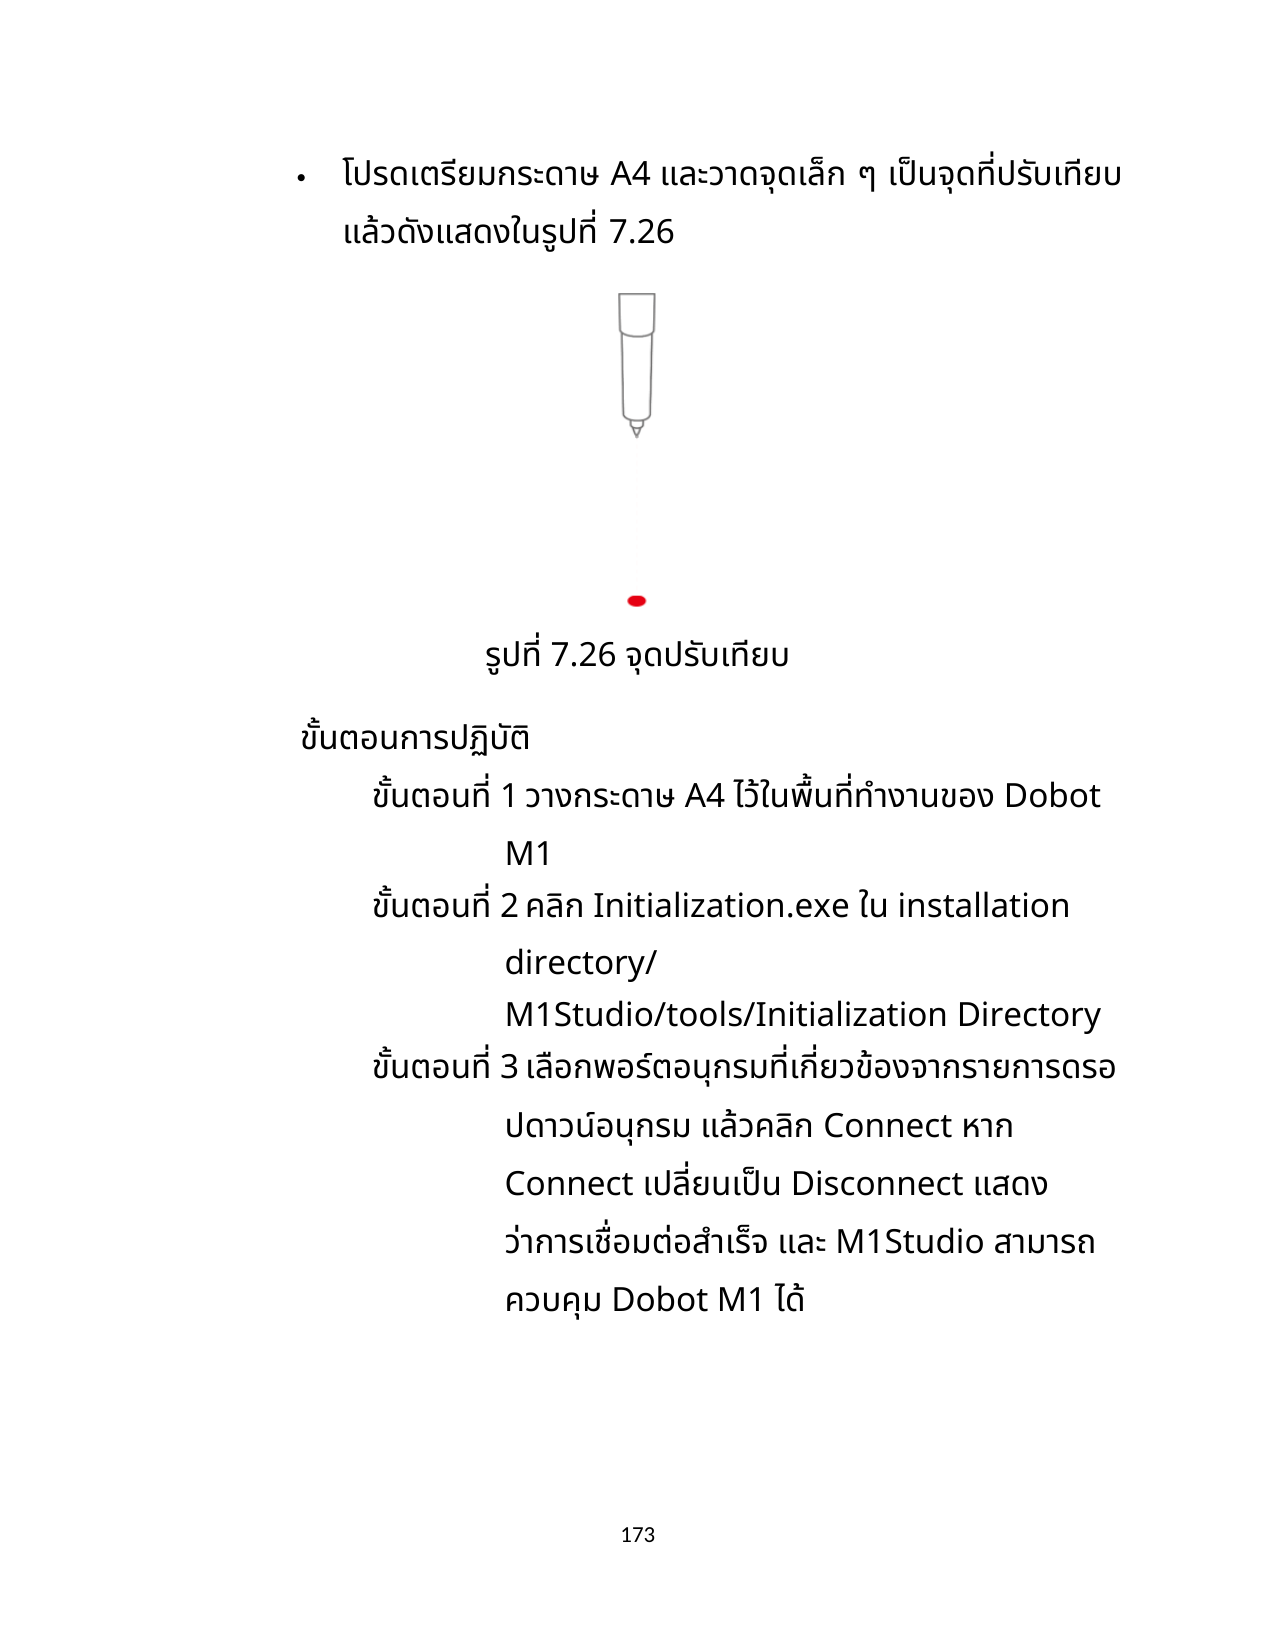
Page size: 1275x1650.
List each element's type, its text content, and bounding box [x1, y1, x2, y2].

text ขั้นตอนที่ 1 วางกระดาษ A4 ไว้ในพื้นที่ทำงานของ Dobot M1 [372, 772, 1125, 875]
text ขั้นตอนที่ 3 เลือกพอร์ตอนุกรมที่เกี่ยวข้องจากรายการดรอปดาวน์อนุกรม แล้วคลิก Connect หาก Connect เปลี่ยนเป็น Disconnect แสดงว่าการเชื่อมต่อสำเร็จ และ M1Studio สามารถควบคุม Dobot M1 ได้ [372, 1043, 1125, 1326]
list โปรดเตรียมกระดาษ A4 และวาดจุดเล็ก ๆ เป็นจุดที่ปรับเทียบแล้วดังแสดงในรูปที่ 7.26 [298, 150, 1125, 259]
text M1Studio/tools/Initialization Directory [504, 991, 1125, 1037]
picture [615, 291, 660, 611]
text ขั้นตอนที่ 2 คลิก Initialization.exe ใน installation directory/ [372, 882, 1125, 984]
text รูปที่ 7.26 จุดปรับเทียบ [150, 631, 1125, 682]
subtitle ขั้นตอนการปฏิบัติ [225, 714, 1125, 764]
